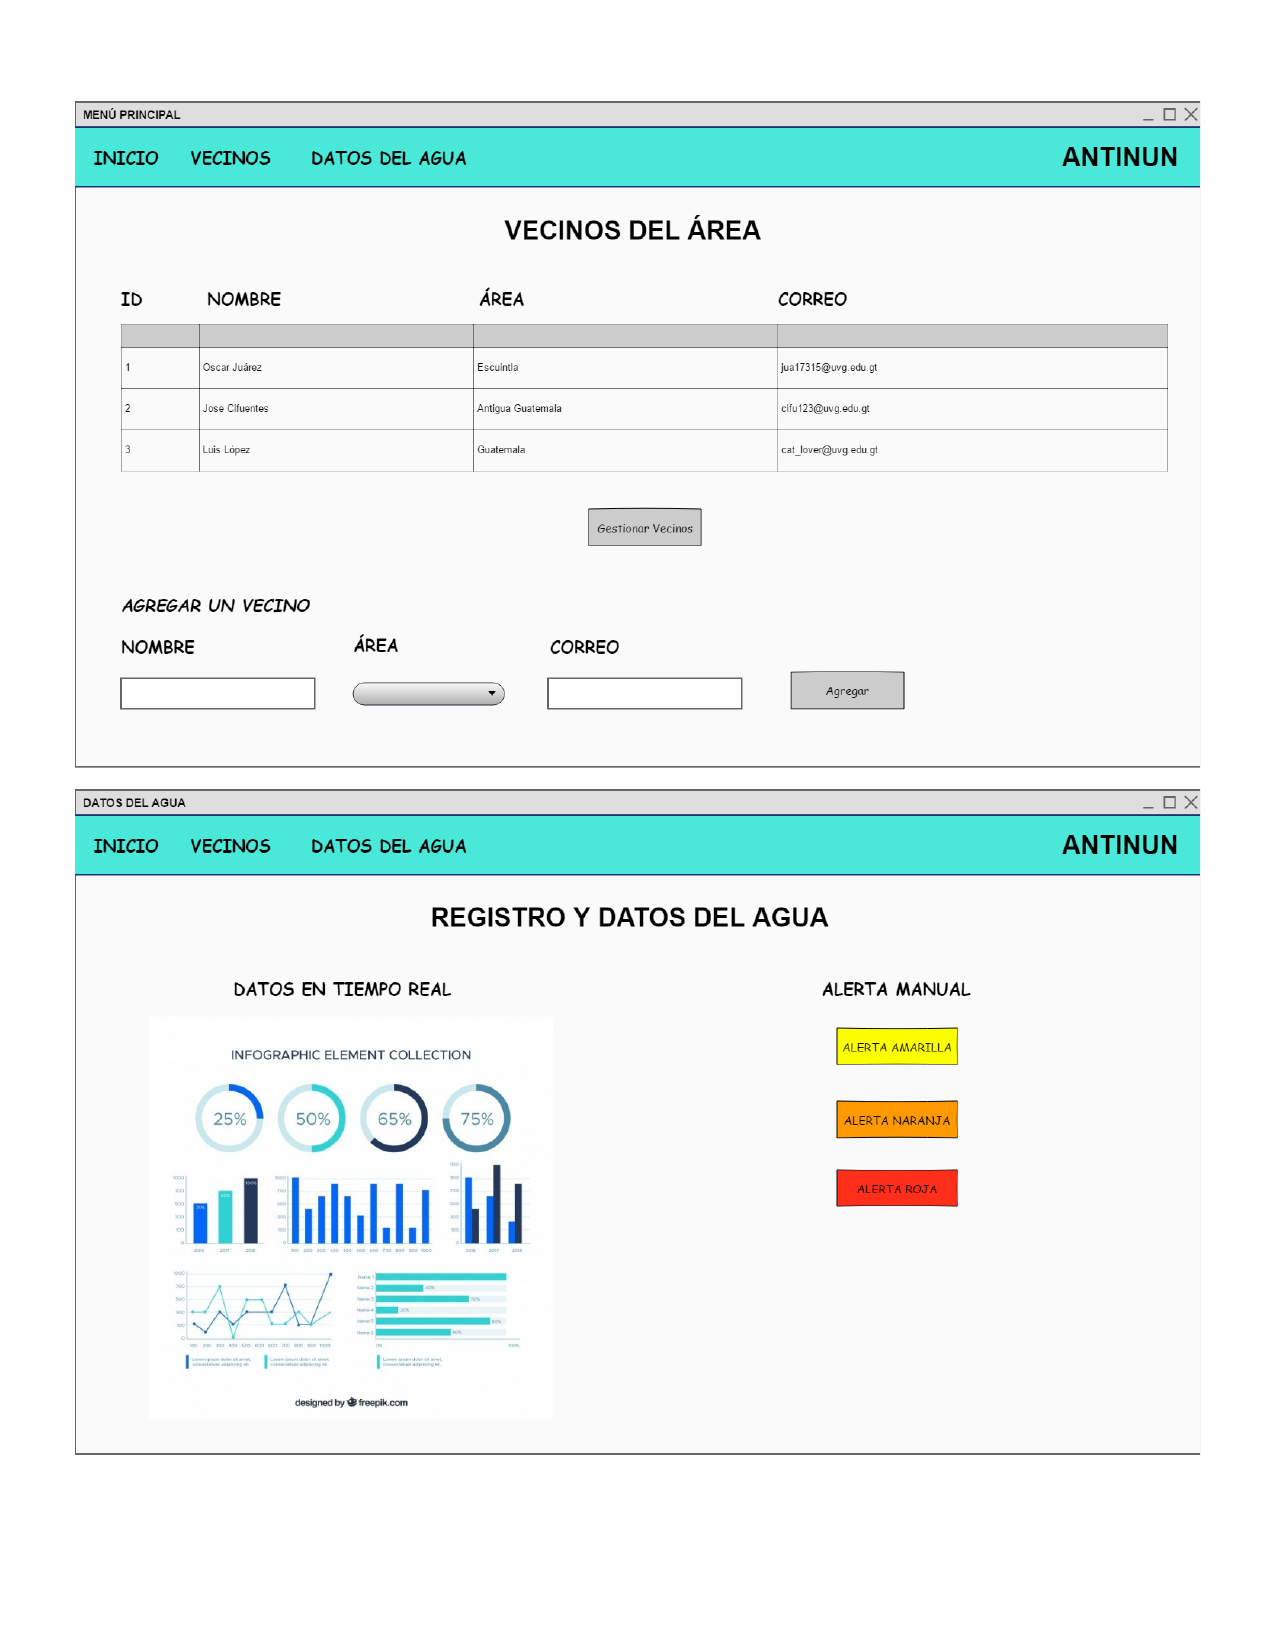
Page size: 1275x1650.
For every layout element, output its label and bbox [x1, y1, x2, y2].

picture [75, 789, 1200, 1457]
picture [75, 101, 1200, 771]
